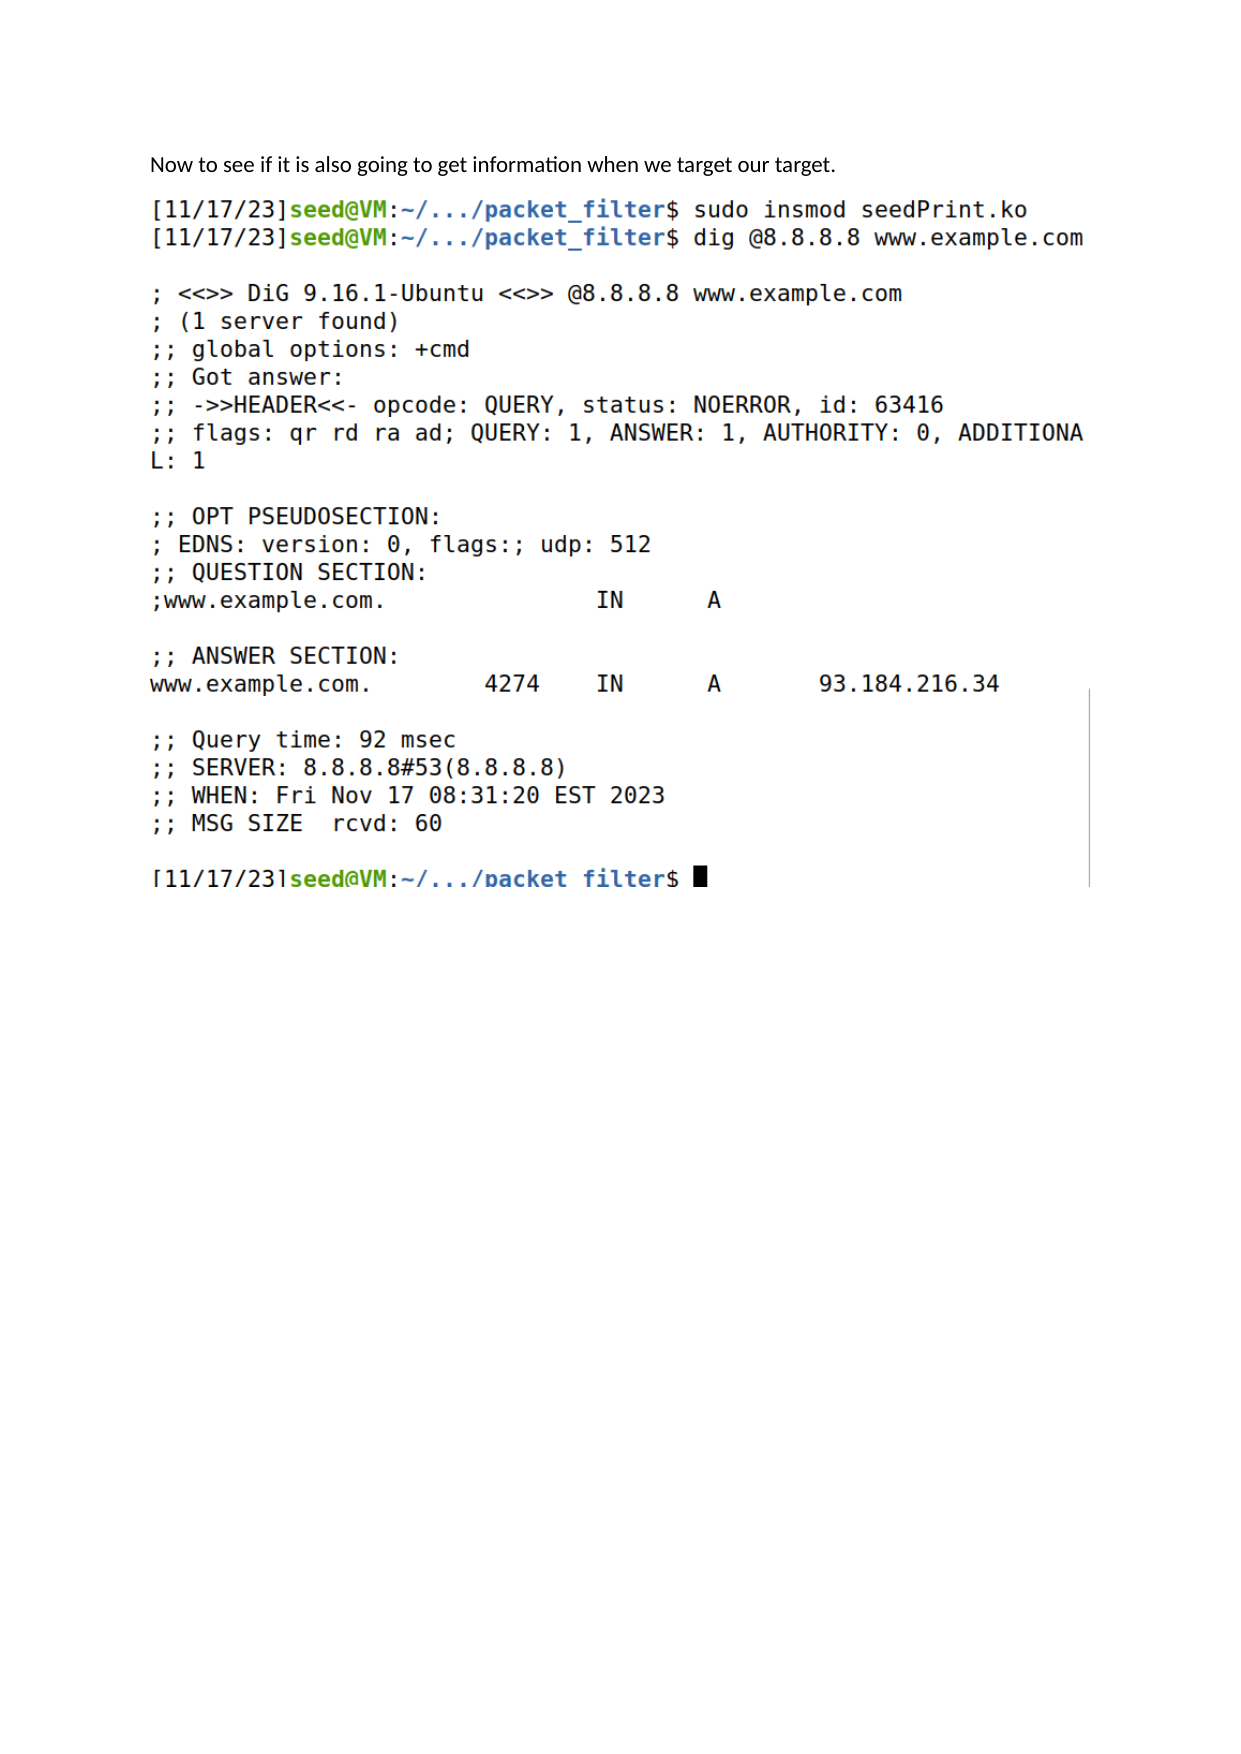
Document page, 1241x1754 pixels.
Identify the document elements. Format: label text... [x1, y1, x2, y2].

picture [150, 196, 1091, 887]
text Now to see if it is also going to get information when we target our target. [150, 150, 1090, 178]
